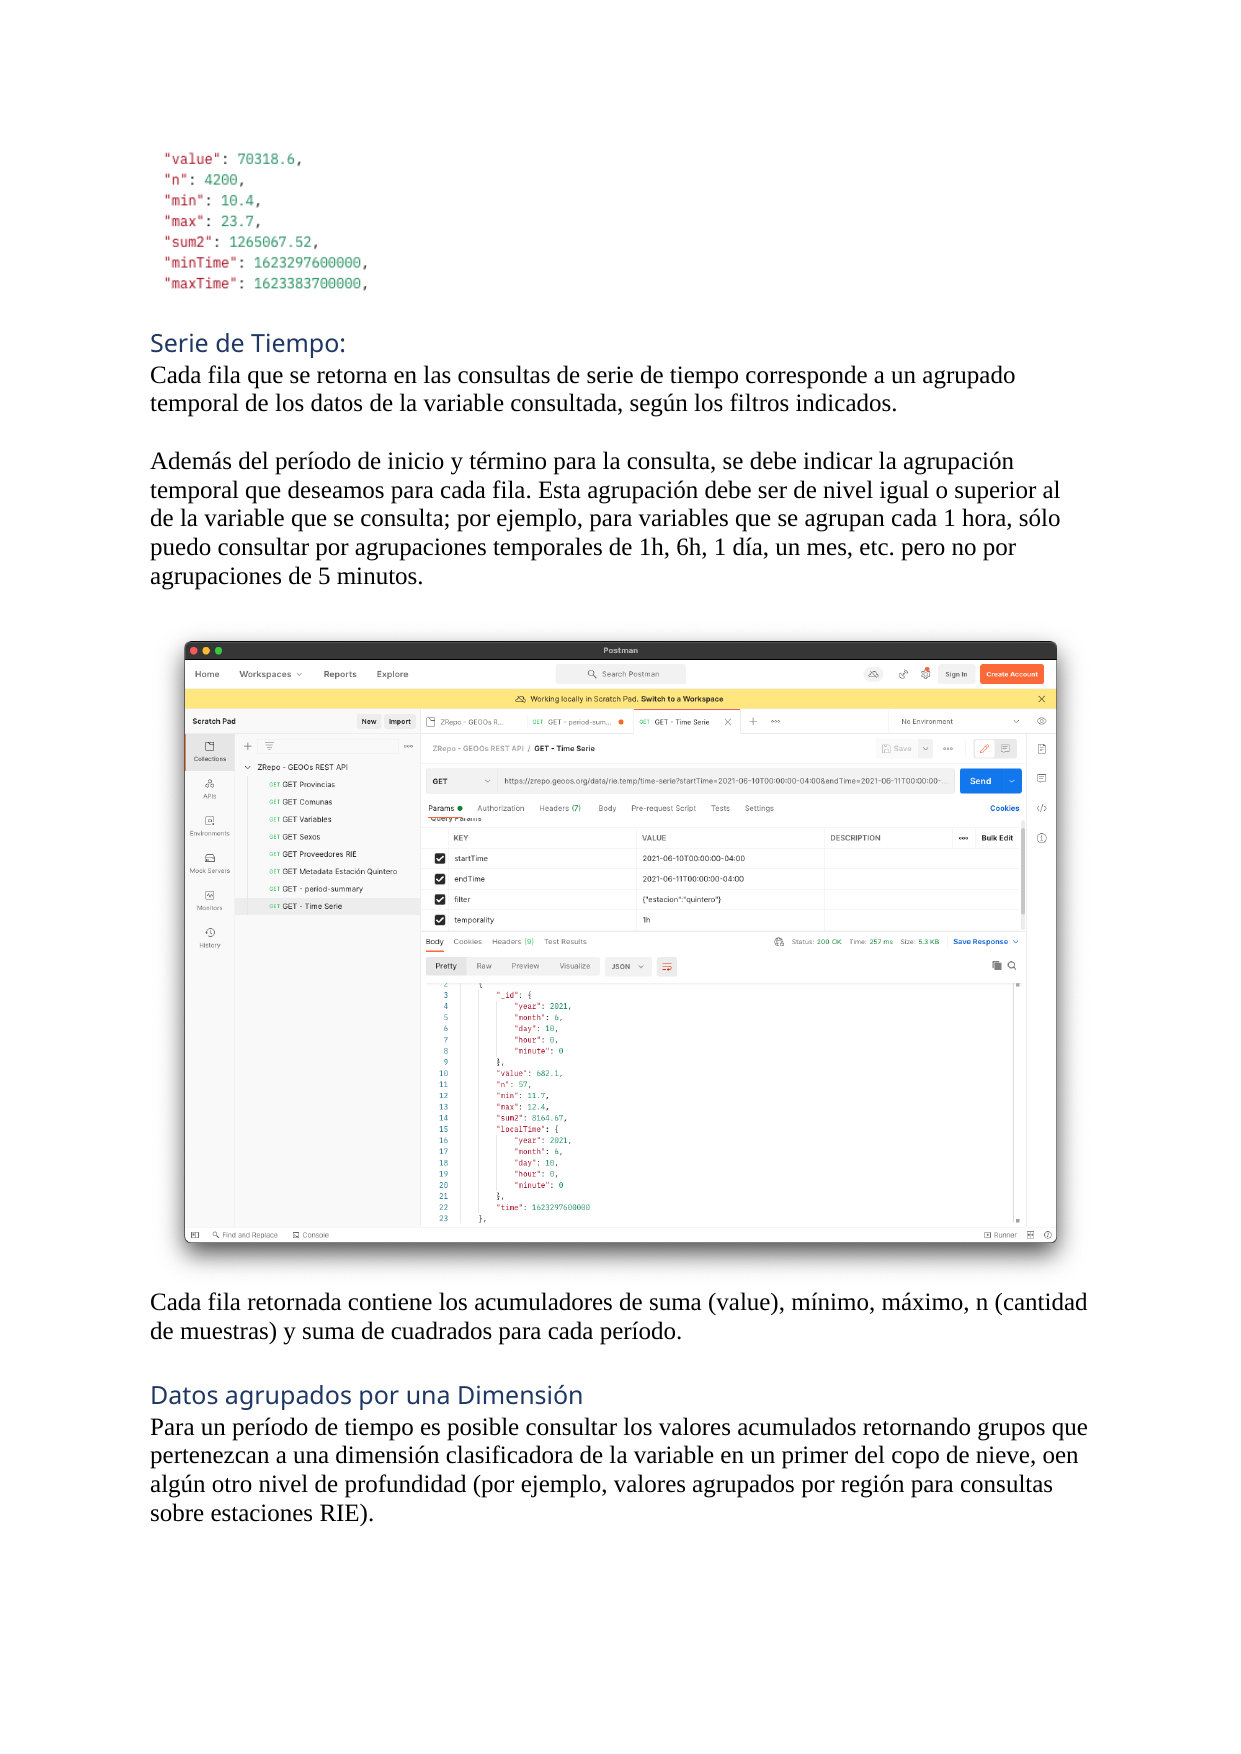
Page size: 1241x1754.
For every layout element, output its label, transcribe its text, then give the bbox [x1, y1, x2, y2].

picture [150, 618, 1091, 1288]
picture [150, 150, 374, 293]
subtitle Serie de Tiempo: [150, 326, 1090, 360]
text Cada fila que se retorna en las consultas de serie de tiempo corresponde a un agrupado temporal de los datos de la variable consultada, según los filtros indicados. [150, 360, 1090, 417]
text Para un período de tiempo es posible consultar los valores acumulados retornando grupos que pertenezcan a una dimensión clasificadora de la variable en un primer del copo de nieve, oen algún otro nivel de profundidad (por ejemplo, valores agrupados por región para consultas sobre estaciones RIE). [150, 1412, 1090, 1527]
text Además del período de inicio y término para la consulta, se debe indicar la agrupación temporal que deseamos para cada fila. Esta agrupación debe ser de nivel igual o superior al de la variable que se consulta; por ejemplo, para variables que se agrupan cada 1 hora, sólo puedo consultar por agrupaciones temporales de 1h, 6h, 1 día, un mes, etc. pero no por agrupaciones de 5 minutos. [150, 446, 1090, 590]
subtitle Datos agrupados por una Dimensión [150, 1378, 1090, 1412]
text Cada fila retornada contiene los acumuladores de suma (value), mínimo, máximo, n (cantidad de muestras) y suma de cuadrados para cada período. [150, 1288, 1090, 1345]
